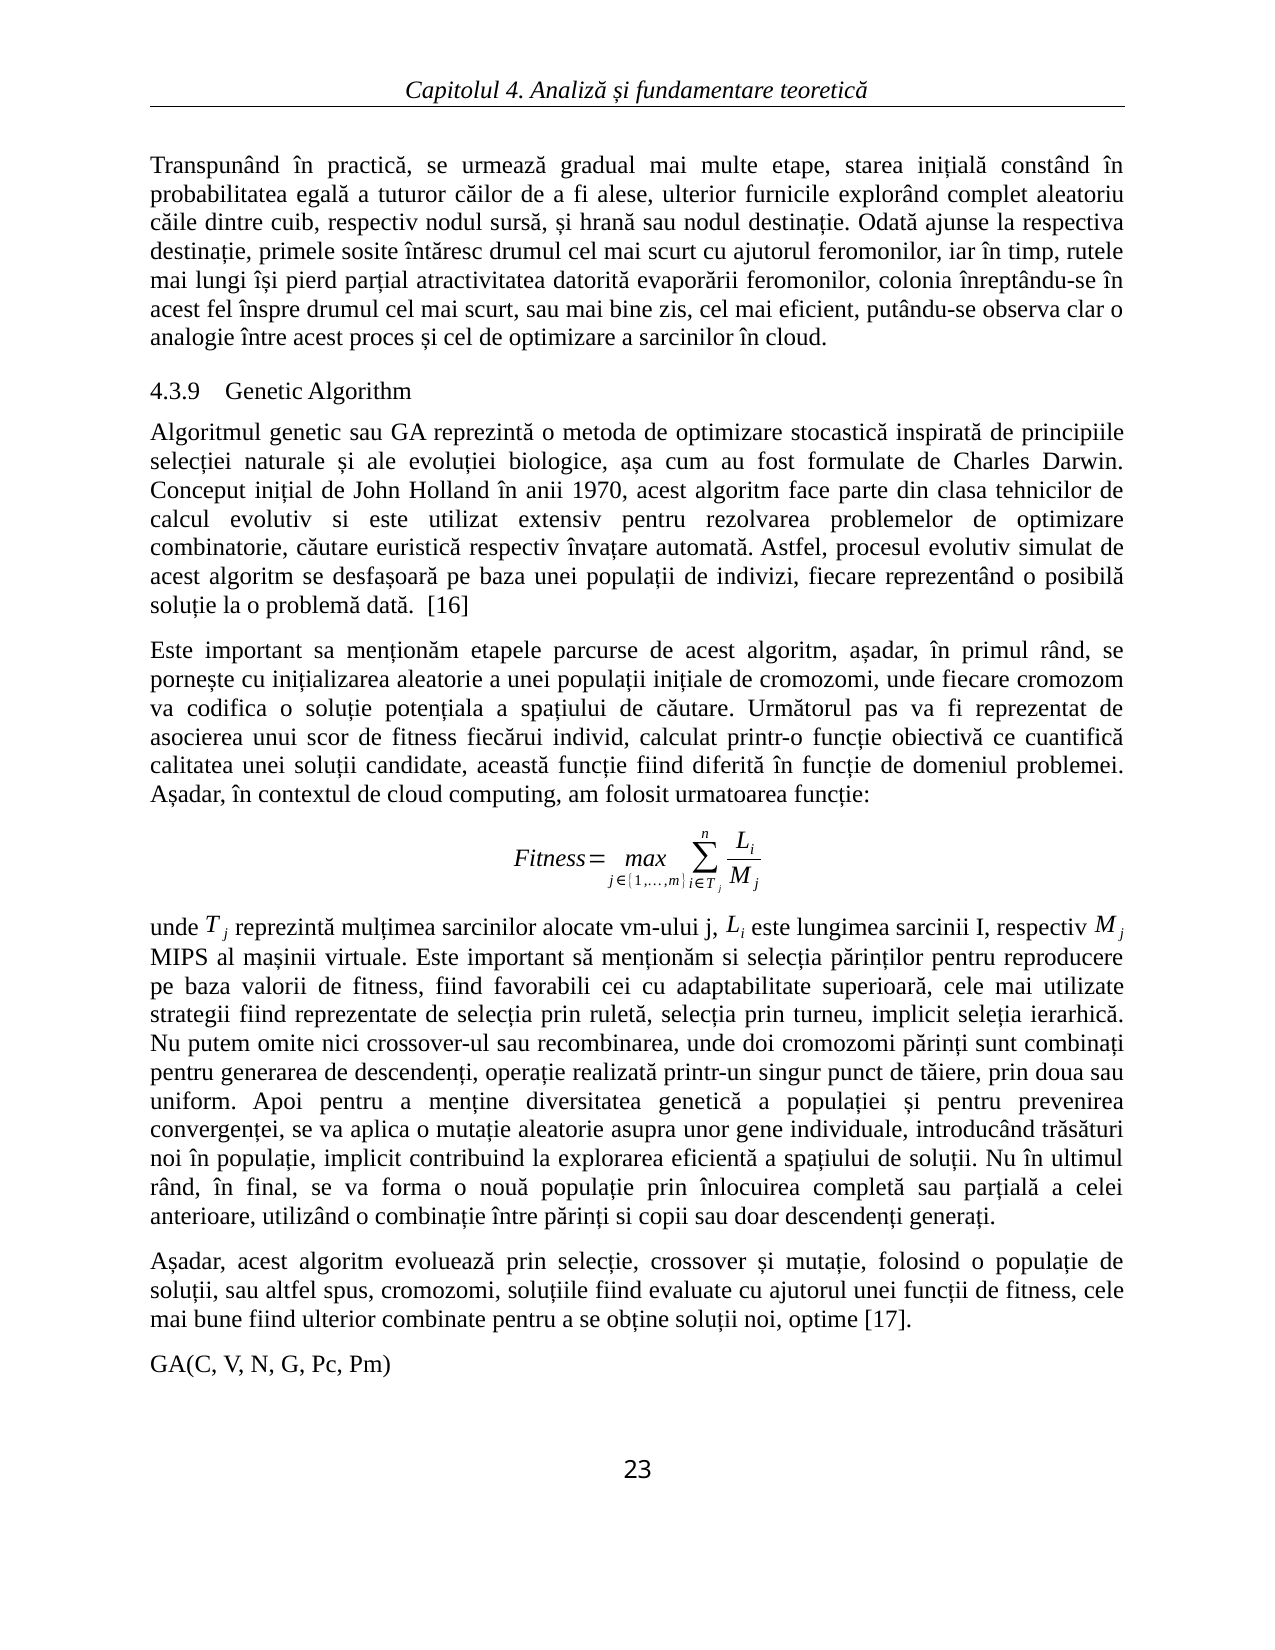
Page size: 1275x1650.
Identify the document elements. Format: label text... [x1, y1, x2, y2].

text Genetic Algorithm [150, 376, 1125, 405]
text Algoritmul genetic sau GA reprezintă o metoda de optimizare stocastică inspirată de principiile selecției naturale și ale evoluției biologice, așa cum au fost formulate de Charles Darwin. Conceput inițial de John Holland în anii 1970, acest algoritm face parte din clasa tehnicilor de calcul evolutiv si este utilizat extensiv pentru rezolvarea problemelor de optimizare combinatorie, căutare euristică respectiv învațare automată. Astfel, procesul evolutiv simulat de acest algoritm se desfașoară pe baza unei populații de indivizi, fiecare reprezentând o posibilă soluție la o problemă dată. [16] [150, 417, 1125, 619]
text GA(C, V, N, G, Pc, Pm) [150, 1349, 1125, 1378]
text Este important sa menționăm etapele parcurse de acest algoritm, așadar, în primul rând, se pornește cu inițializarea aleatorie a unei populații inițiale de cromozomi, unde fiecare cromozom va codifica o soluție potențiala a spațiului de căutare. Următorul pas va fi reprezentat de asocierea unui scor de fitness fiecărui individ, calculat printr-o funcție obiectivă ce cuantifică calitatea unei soluții candidate, această funcție fiind diferită în funcție de domeniul problemei. Așadar, în contextul de cloud computing, am folosit urmatoarea funcție: [150, 635, 1125, 808]
text Transpunând în practică, se urmează gradual mai multe etape, starea inițială constând în probabilitatea egală a tuturor căilor de a fi alese, ulterior furnicile explorând complet aleatoriu căile dintre cuib, respectiv nodul sursă, și hrană sau nodul destinație. Odată ajunse la respectiva destinație, primele sosite întăresc drumul cel mai scurt cu ajutorul feromonilor, iar în timp, rutele mai lungi își pierd parțial atractivitatea datorită evaporării feromonilor, colonia înreptându-se în acest fel înspre drumul cel mai scurt, sau mai bine zis, cel mai eficient, putându-se observa clar o analogie între acest proces și cel de optimizare a sarcinilor în cloud. [150, 150, 1125, 351]
text Așadar, acest algoritm evoluează prin selecție, crossover și mutație, folosind o populație de soluții, sau altfel spus, cromozomi, soluțiile fiind evaluate cu ajutorul unei funcții de fitness, cele mai bune fiind ulterior combinate pentru a se obține soluții noi, optime [17]. [150, 1246, 1125, 1332]
text unde reprezintă mulțimea sarcinilor alocate vm-ului j, este lungimea sarcinii I, respectiv MIPS al mașinii virtuale. Este important să menționăm si selecția părinților pentru reproducere pe baza valorii de fitness, fiind favorabili cei cu adaptabilitate superioară, cele mai utilizate strategii fiind reprezentate de selecția prin ruletă, selecția prin turneu, implicit seleția ierarhică. Nu putem omite nici crossover-ul sau recombinarea, unde doi cromozomi părinți sunt combinați pentru generarea de descendenți, operație realizată printr-un singur punct de tăiere, prin doua sau uniform. Apoi pentru a menține diversitatea genetică a populației și pentru prevenirea convergenței, se va aplica o mutație aleatorie asupra unor gene individuale, introducând trăsături noi în populație, implicit contribuind la explorarea eficientă a spațiului de soluții. Nu în ultimul rând, în final, se va forma o nouă populație prin înlocuirea completă sau parțială a celei anterioare, utilizând o combinație între părinți si copii sau doar descendenți generați. [150, 911, 1125, 1229]
